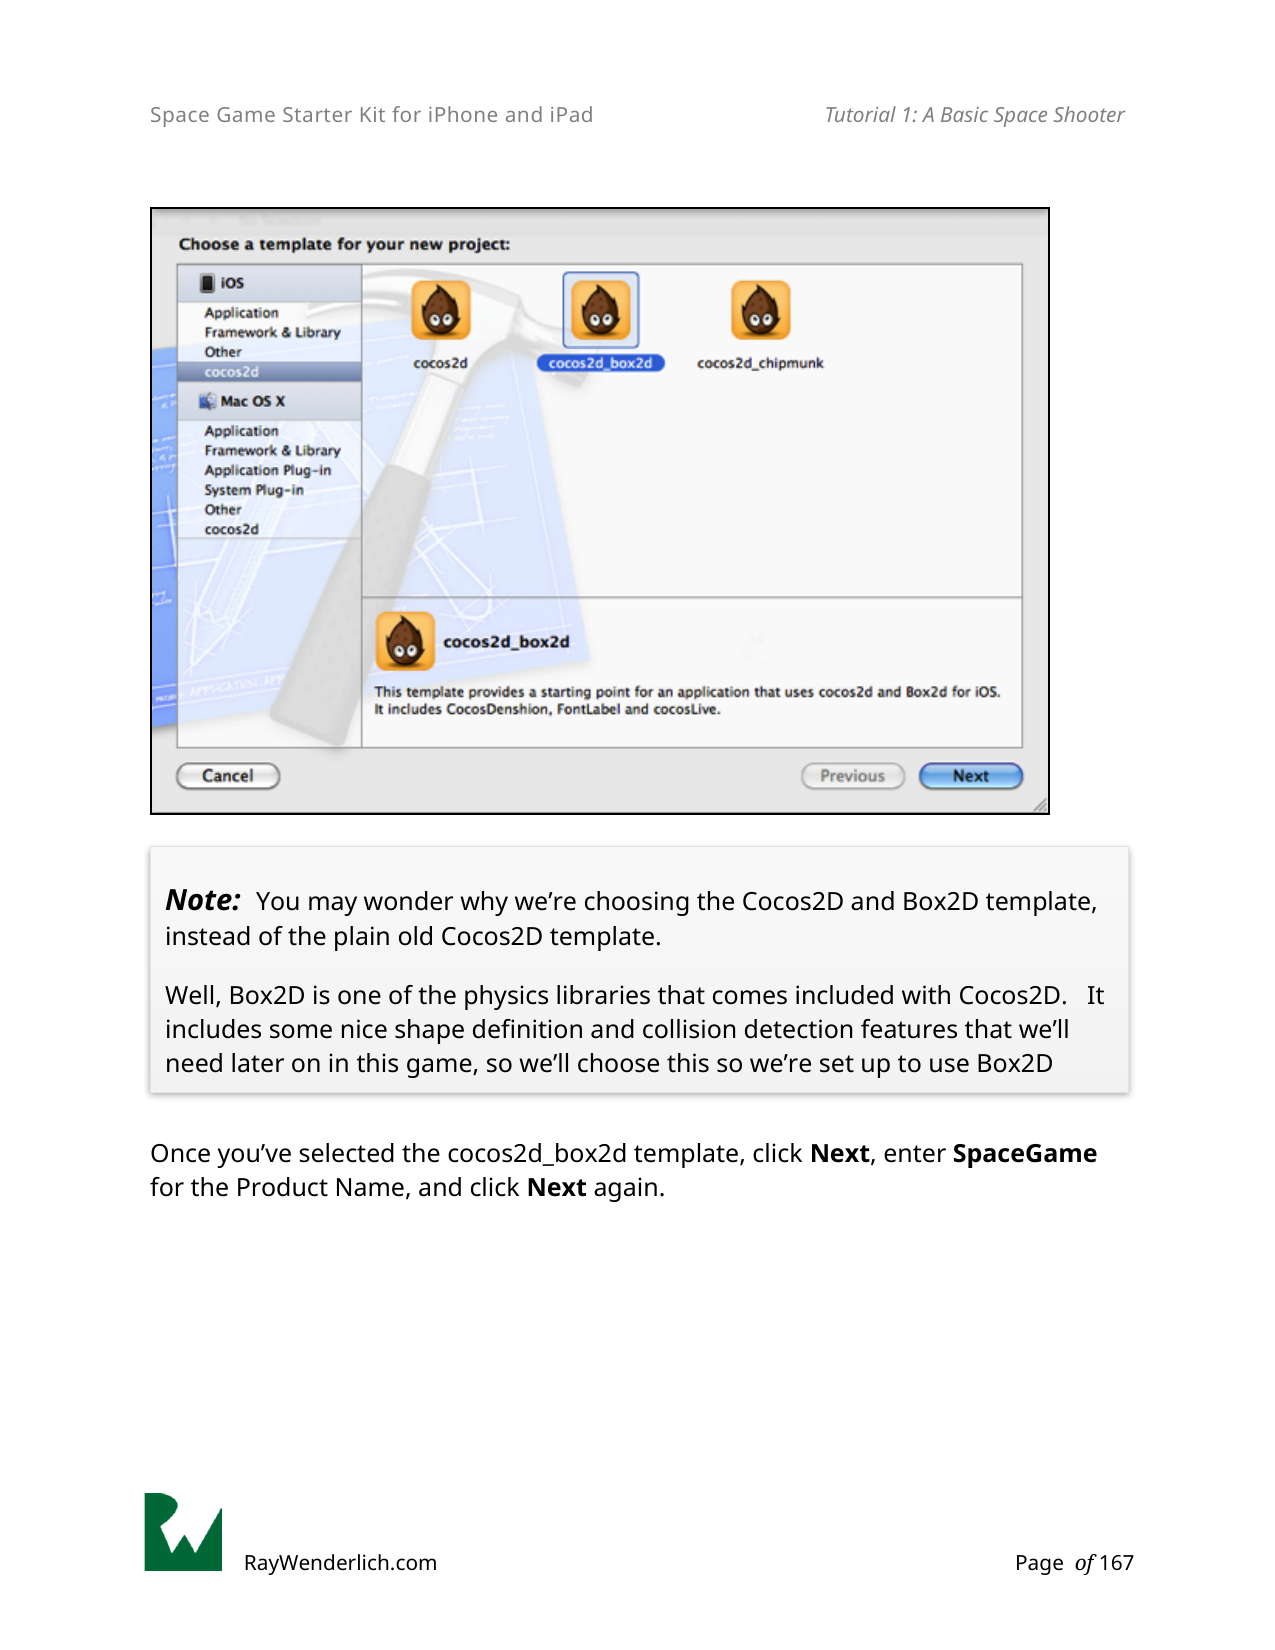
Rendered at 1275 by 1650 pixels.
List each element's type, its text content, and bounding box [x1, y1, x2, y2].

picture [152, 209, 1048, 813]
text Once you’ve selected the cocos2d_box2d template, click Next, enter SpaceGame for the Product Name, and click Next again. [150, 1136, 1125, 1204]
picture [144, 1493, 222, 1571]
